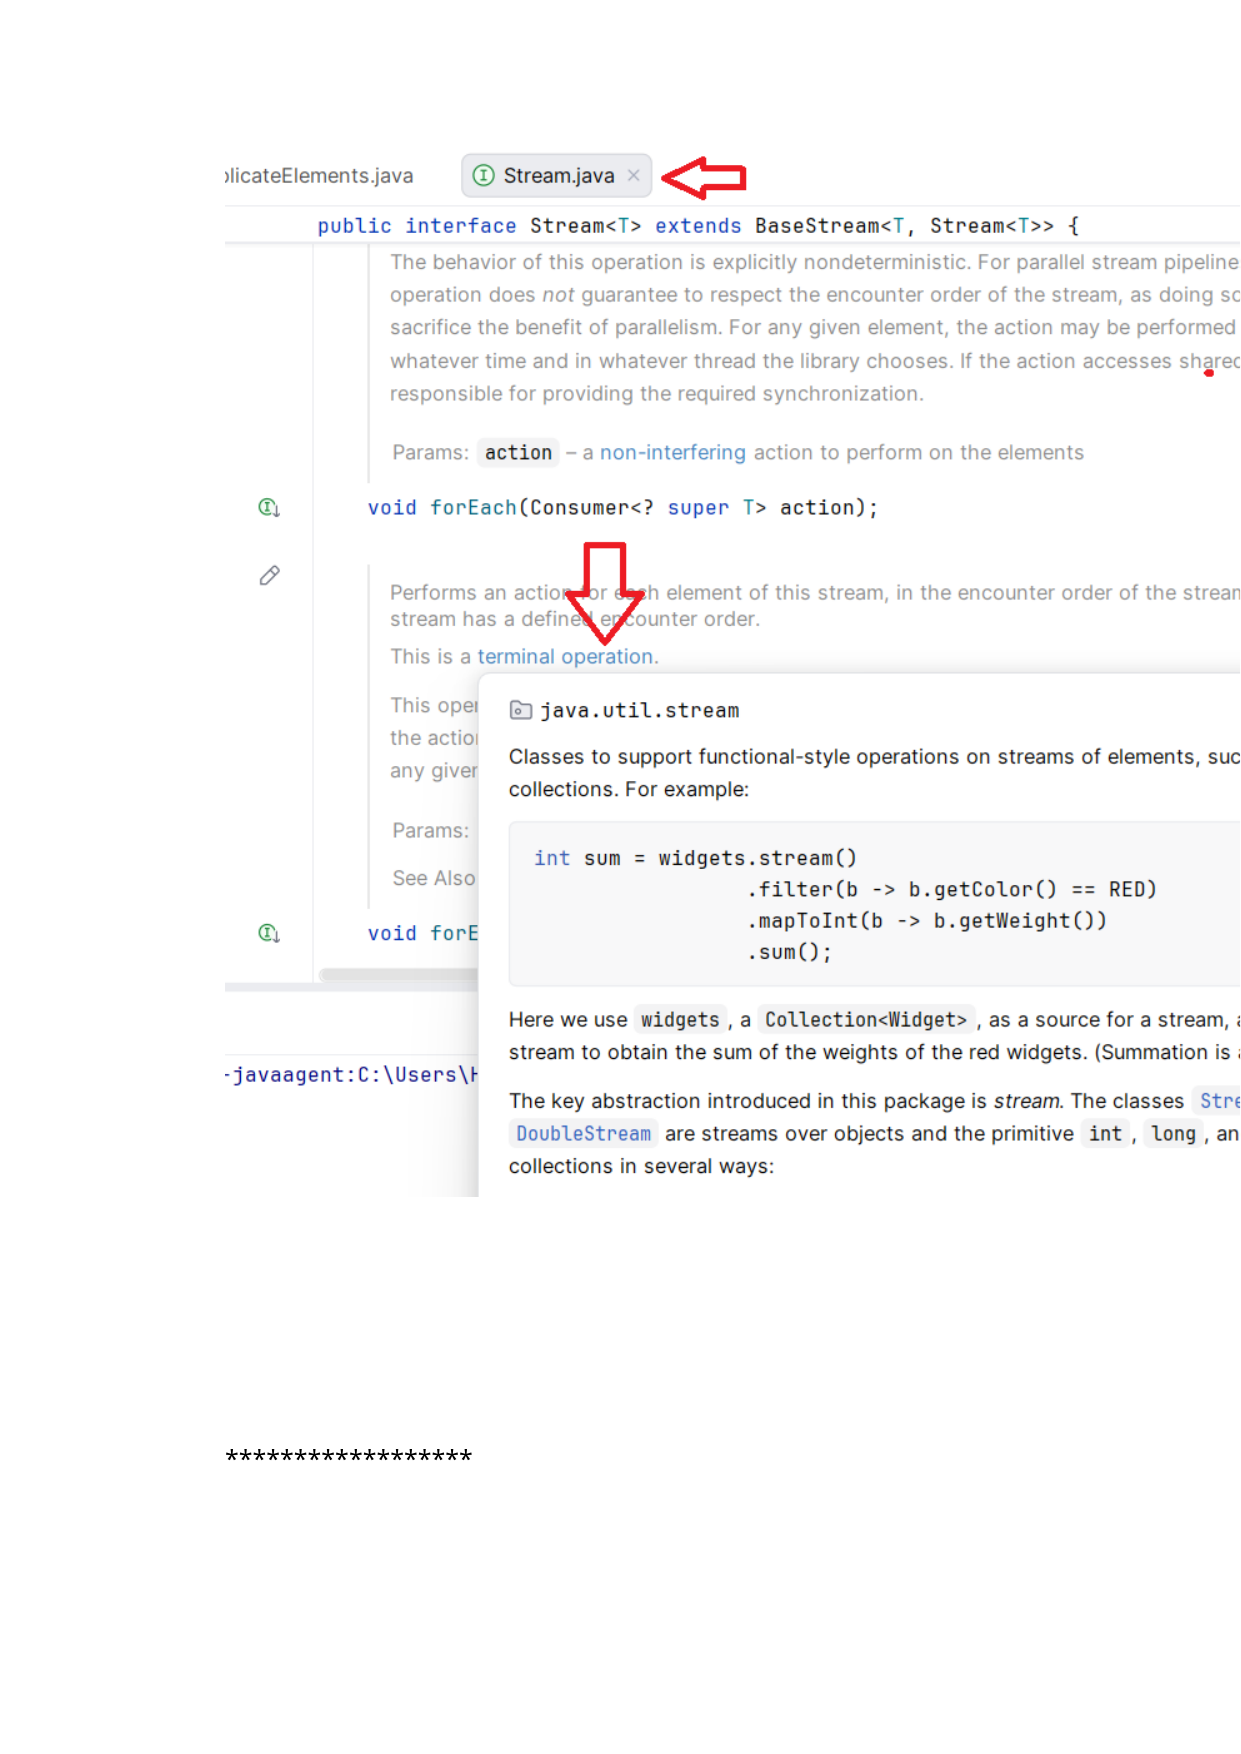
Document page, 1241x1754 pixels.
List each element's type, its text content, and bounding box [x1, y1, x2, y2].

picture [225, 150, 1241, 1197]
text ****************** [225, 1441, 1090, 1475]
